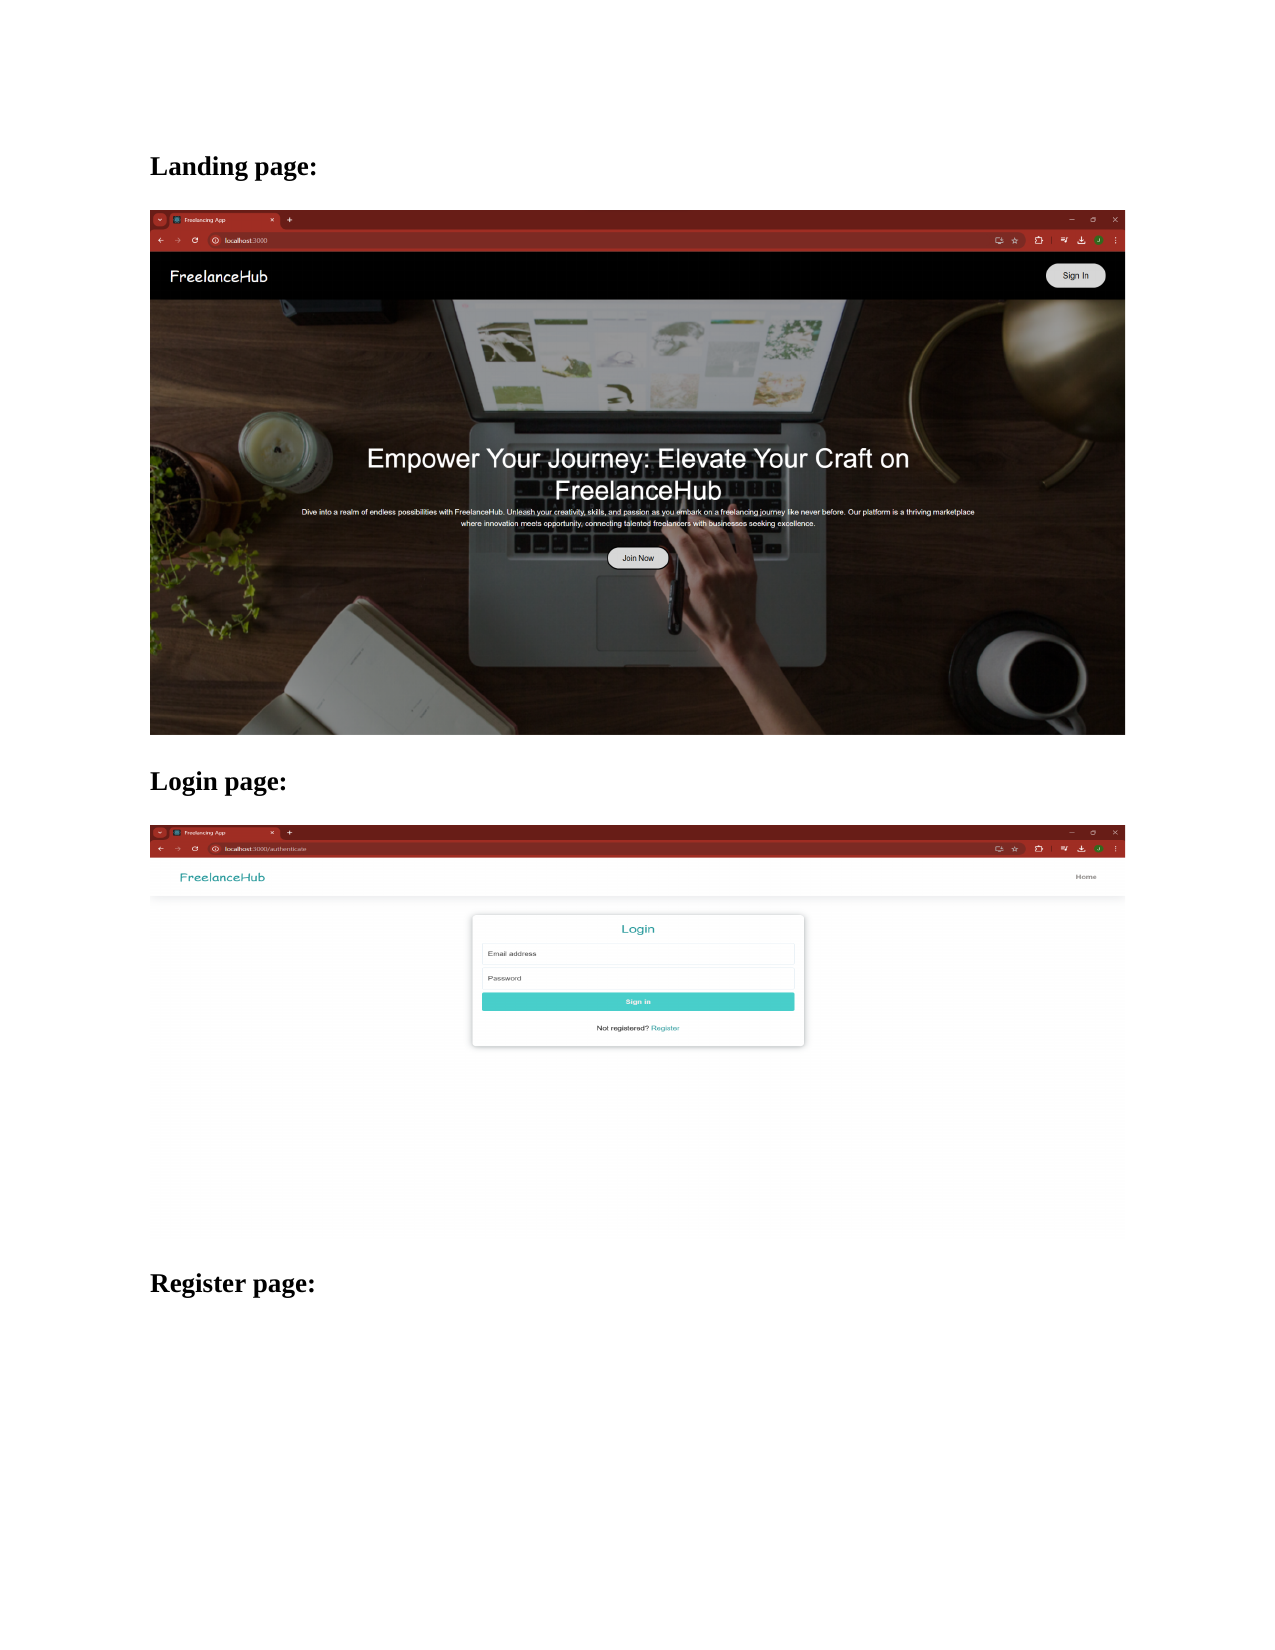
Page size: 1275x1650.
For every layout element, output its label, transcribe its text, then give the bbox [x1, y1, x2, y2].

picture [150, 210, 1125, 736]
picture [150, 825, 1125, 1239]
text Register page: [150, 1267, 1125, 1298]
text Landing page: [150, 150, 1125, 181]
text Login page: [150, 764, 1125, 796]
